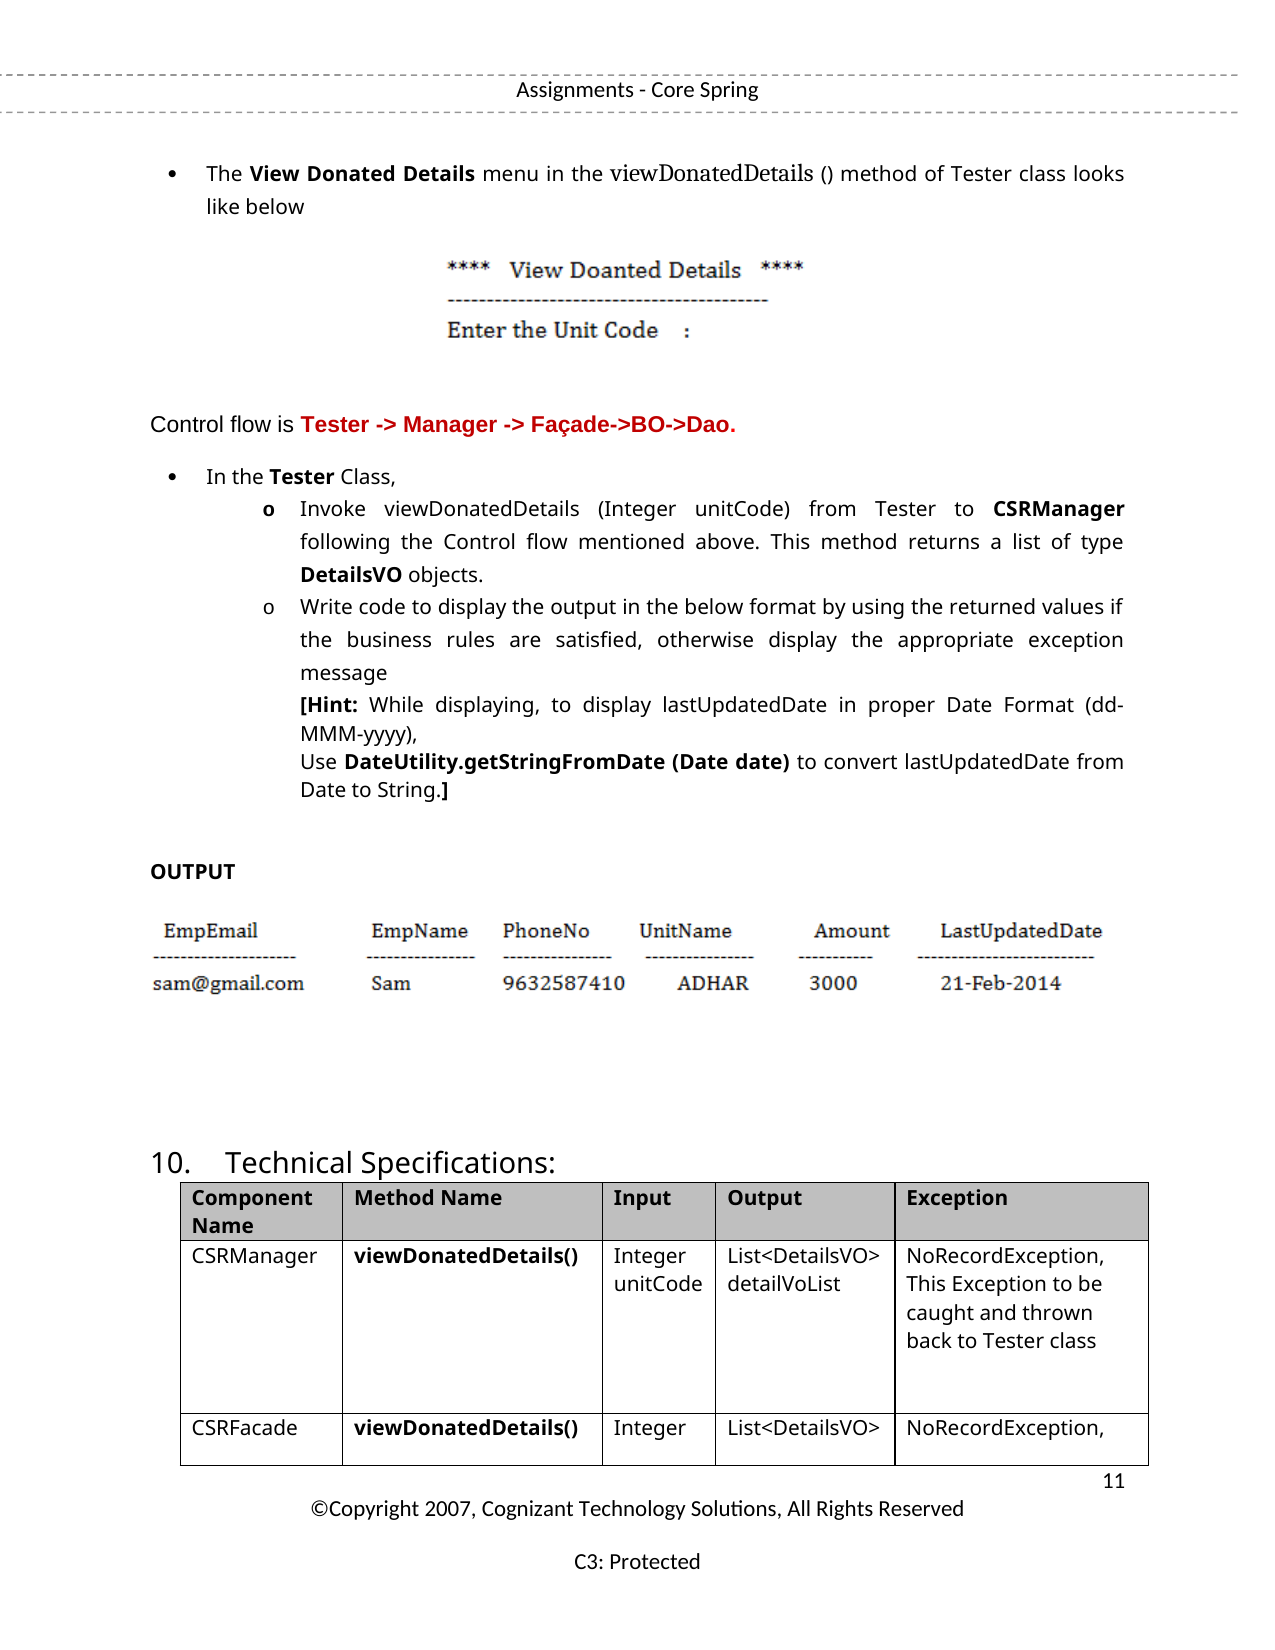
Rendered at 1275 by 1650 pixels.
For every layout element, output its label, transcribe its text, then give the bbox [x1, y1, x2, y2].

table_cell CSRManager [181, 1241, 342, 1412]
list [Hint: While displaying, to display lastUpdatedDate in proper Date Format (dd-MMM-yyyy), [300, 690, 1125, 747]
list The View Donated Details menu in the viewDonatedDetails () method of Tester class looks like below [169, 159, 1125, 220]
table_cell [343, 1414, 602, 1465]
text Control flow is Tester -> Manager -> Façade->BO->Dao. [150, 411, 1125, 437]
table_header Exception [896, 1183, 1148, 1240]
list Write code to display the output in the below format by using the returned values if the business rules are satisfied, otherwise display the appropriate exception message [262, 592, 1125, 686]
table_cell viewDonatedDetails() [343, 1241, 602, 1412]
table_cell Integer unitCode [603, 1241, 715, 1412]
table_cell NoRecordException, This Exception to be caught and thrown back to Tester class [896, 1241, 1148, 1412]
table_header Method Name [343, 1183, 602, 1240]
picture [150, 911, 1125, 1015]
picture [433, 245, 861, 360]
table_cell Integer unitCode [603, 1414, 715, 1465]
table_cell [716, 1414, 894, 1465]
text OUTPUT [150, 857, 1125, 886]
table_header Output [716, 1183, 894, 1240]
list Use DateUtility.getStringFromDate (Date date) to convert lastUpdatedDate from Date to String.] [300, 747, 1125, 804]
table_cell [896, 1414, 1148, 1465]
list In the Tester Class, [169, 462, 1125, 490]
table_cell List<DetailsVO> detailVoList [716, 1241, 894, 1412]
text Technical Specifications: [150, 1142, 1125, 1182]
list Invoke viewDonatedDetails (Integer unitCode) from Tester to CSRManager following the Control flow mentioned above. This method returns a list of type DetailsVO objects. [262, 494, 1125, 588]
table_header Input [603, 1183, 715, 1240]
table_header Component Name [181, 1183, 342, 1240]
table_cell CSRFacade [181, 1414, 342, 1465]
